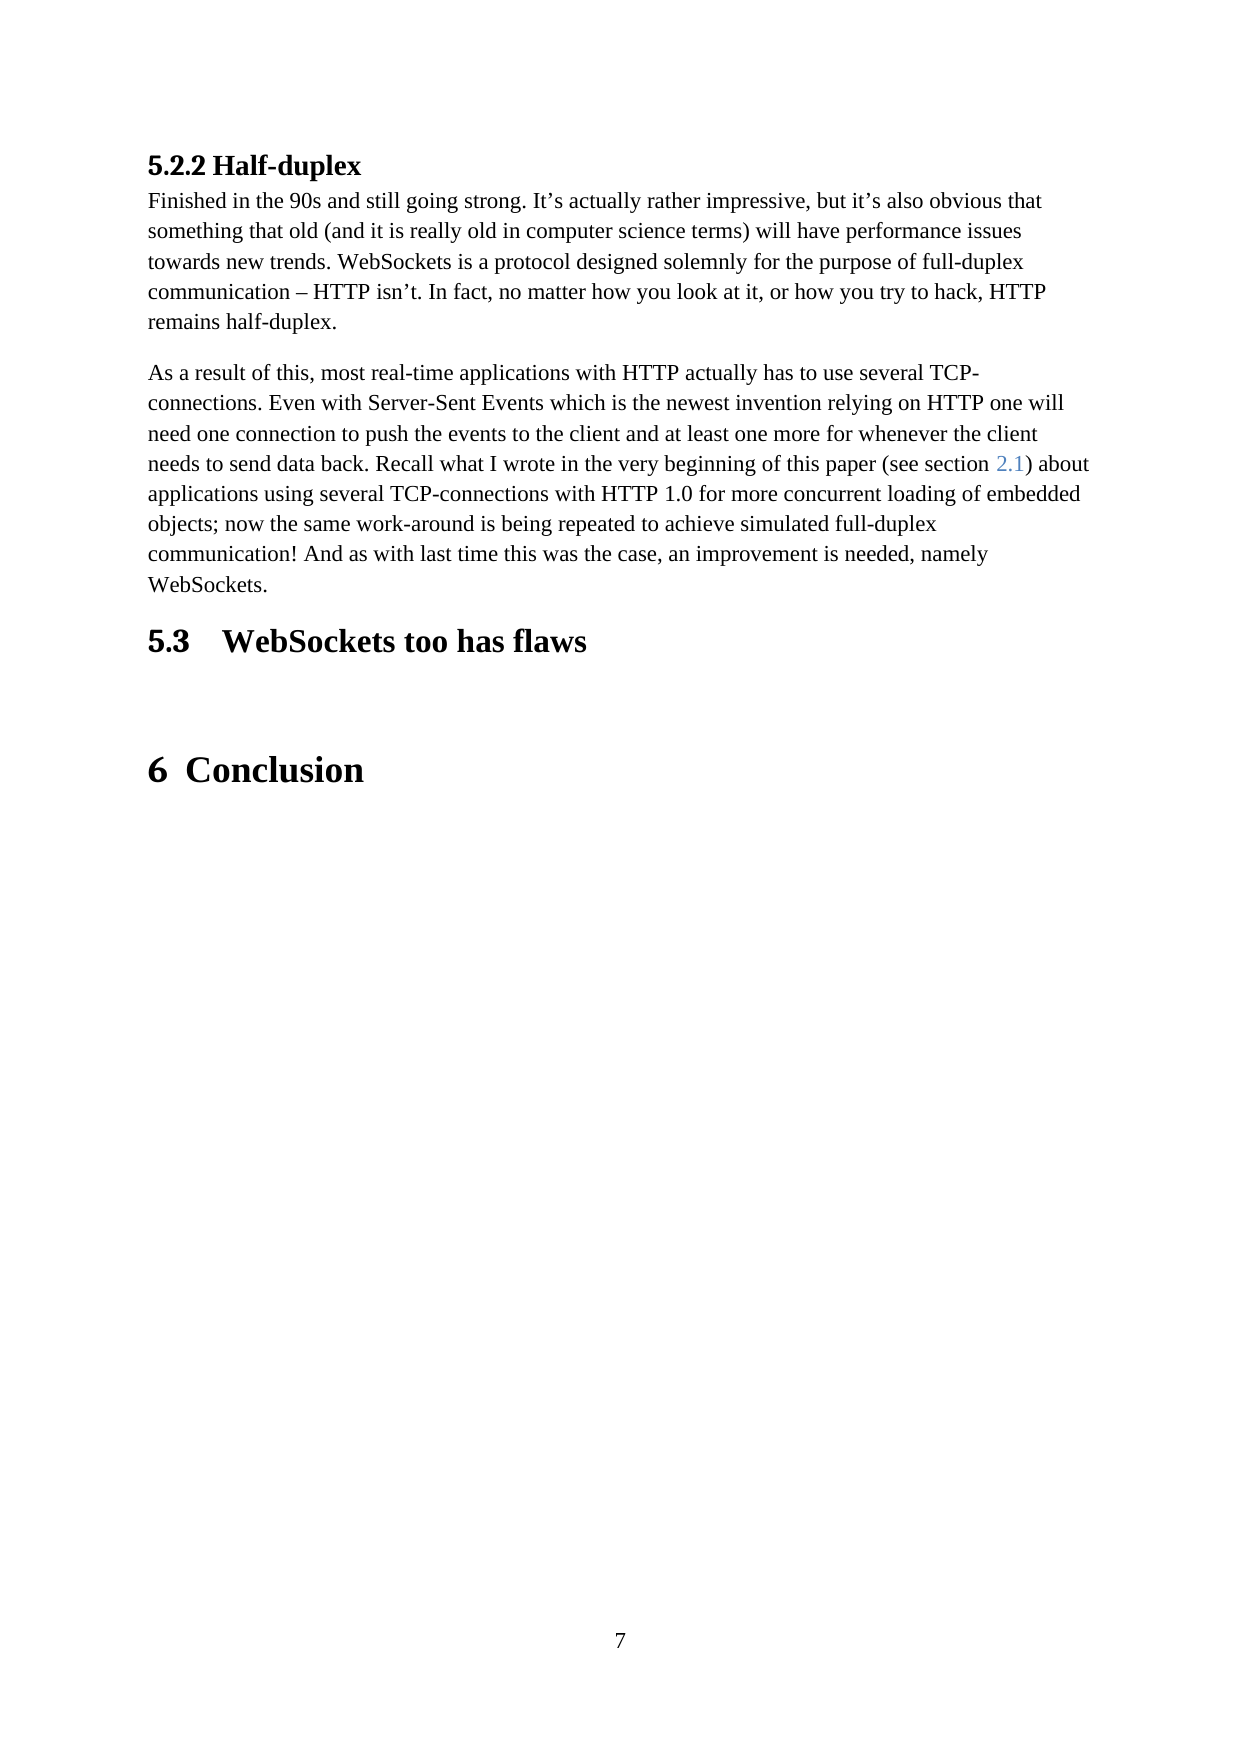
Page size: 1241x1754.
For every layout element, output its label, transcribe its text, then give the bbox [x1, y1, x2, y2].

subtitle Conclusion [148, 747, 1093, 792]
text Finished in the 90s and still going strong. It’s actually rather impressive, but it’s also obvious that something that old (and it is really old in computer science terms) will have performance issues towards new trends. WebSockets is a protocol designed solemnly for the purpose of full-duplex communication – HTTP isn’t. In fact, no matter how you look at it, or how you try to hack, HTTP remains half-duplex. [148, 187, 1093, 334]
subtitle WebSockets too has flaws [148, 622, 1093, 661]
subtitle Half-duplex [148, 148, 1093, 182]
